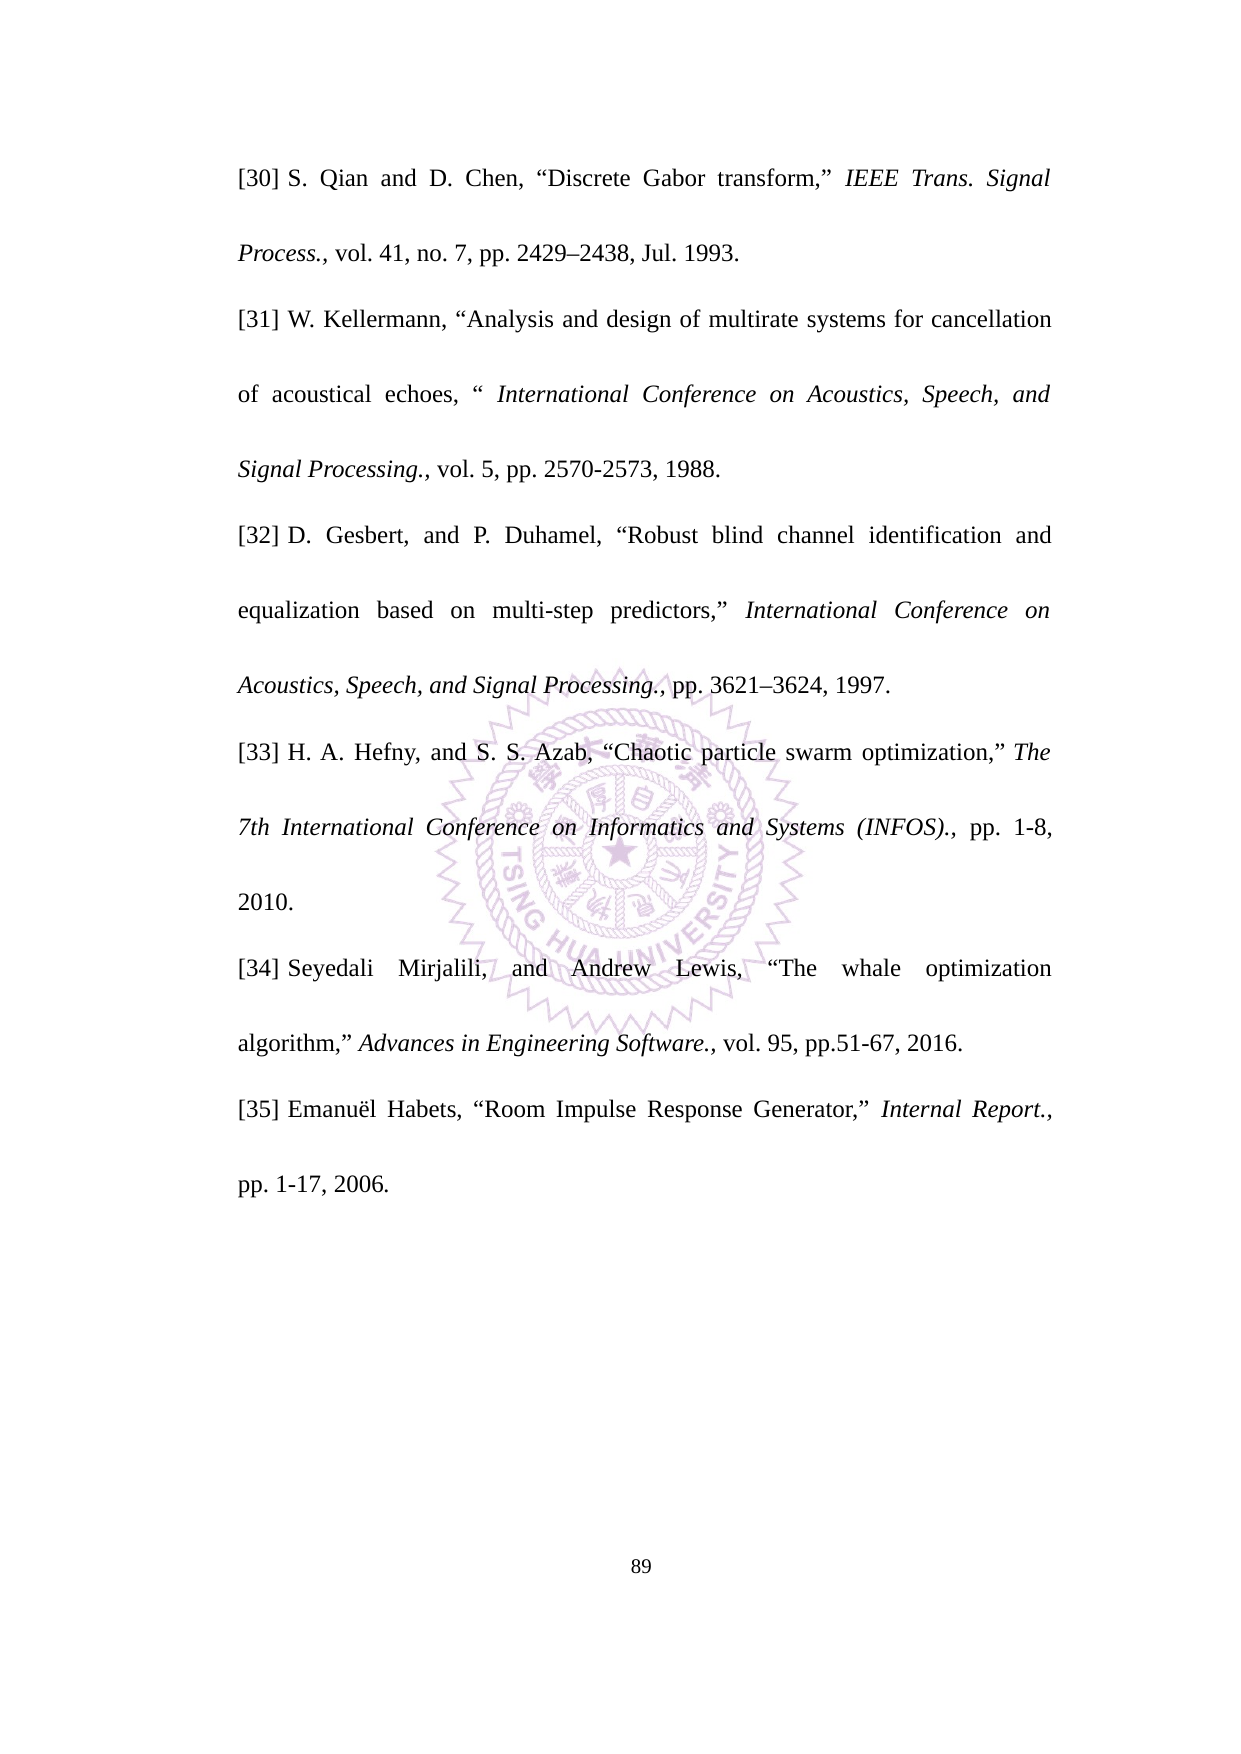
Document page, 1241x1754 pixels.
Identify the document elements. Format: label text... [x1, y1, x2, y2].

list W. Kellermann, “Analysis and design of multirate systems for cancellation of acoustical echoes, “ International Conference on Acoustics, Speech, and Signal Processing., vol. 5, pp. 2570-2573, 1988. [238, 300, 1053, 487]
list Emanuël Habets, “Room Impulse Response Generator,” Internal Report., pp. 1-17, 2006. [238, 1090, 1053, 1202]
picture [423, 920, 817, 948]
list Seyedali Mirjalili, and Andrew Lewis, “The whale optimization algorithm,” Advances in Engineering Software., vol. 95, pp.51-67, 2016. [238, 948, 1053, 1061]
list H. A. Hefny, and S. S. Azab, “Chaotic particle swarm optimization,” The 7th International Conference on Informatics and Systems (INFOS)., pp. 1-8, 2010. [238, 732, 1053, 920]
list D. Gesbert, and P. Duhamel, “Robust blind channel identification and equalization based on multi-step predictors,” International Conference on Acoustics, Speech, and Signal Processing., pp. 3621–3624, 1997. [238, 516, 1053, 703]
list S. Qian and D. Chen, “Discrete Gabor transform,” IEEE Trans. Signal Process., vol. 41, no. 7, pp. 2429–2438, Jul. 1993. [238, 158, 1053, 271]
picture [423, 703, 817, 732]
